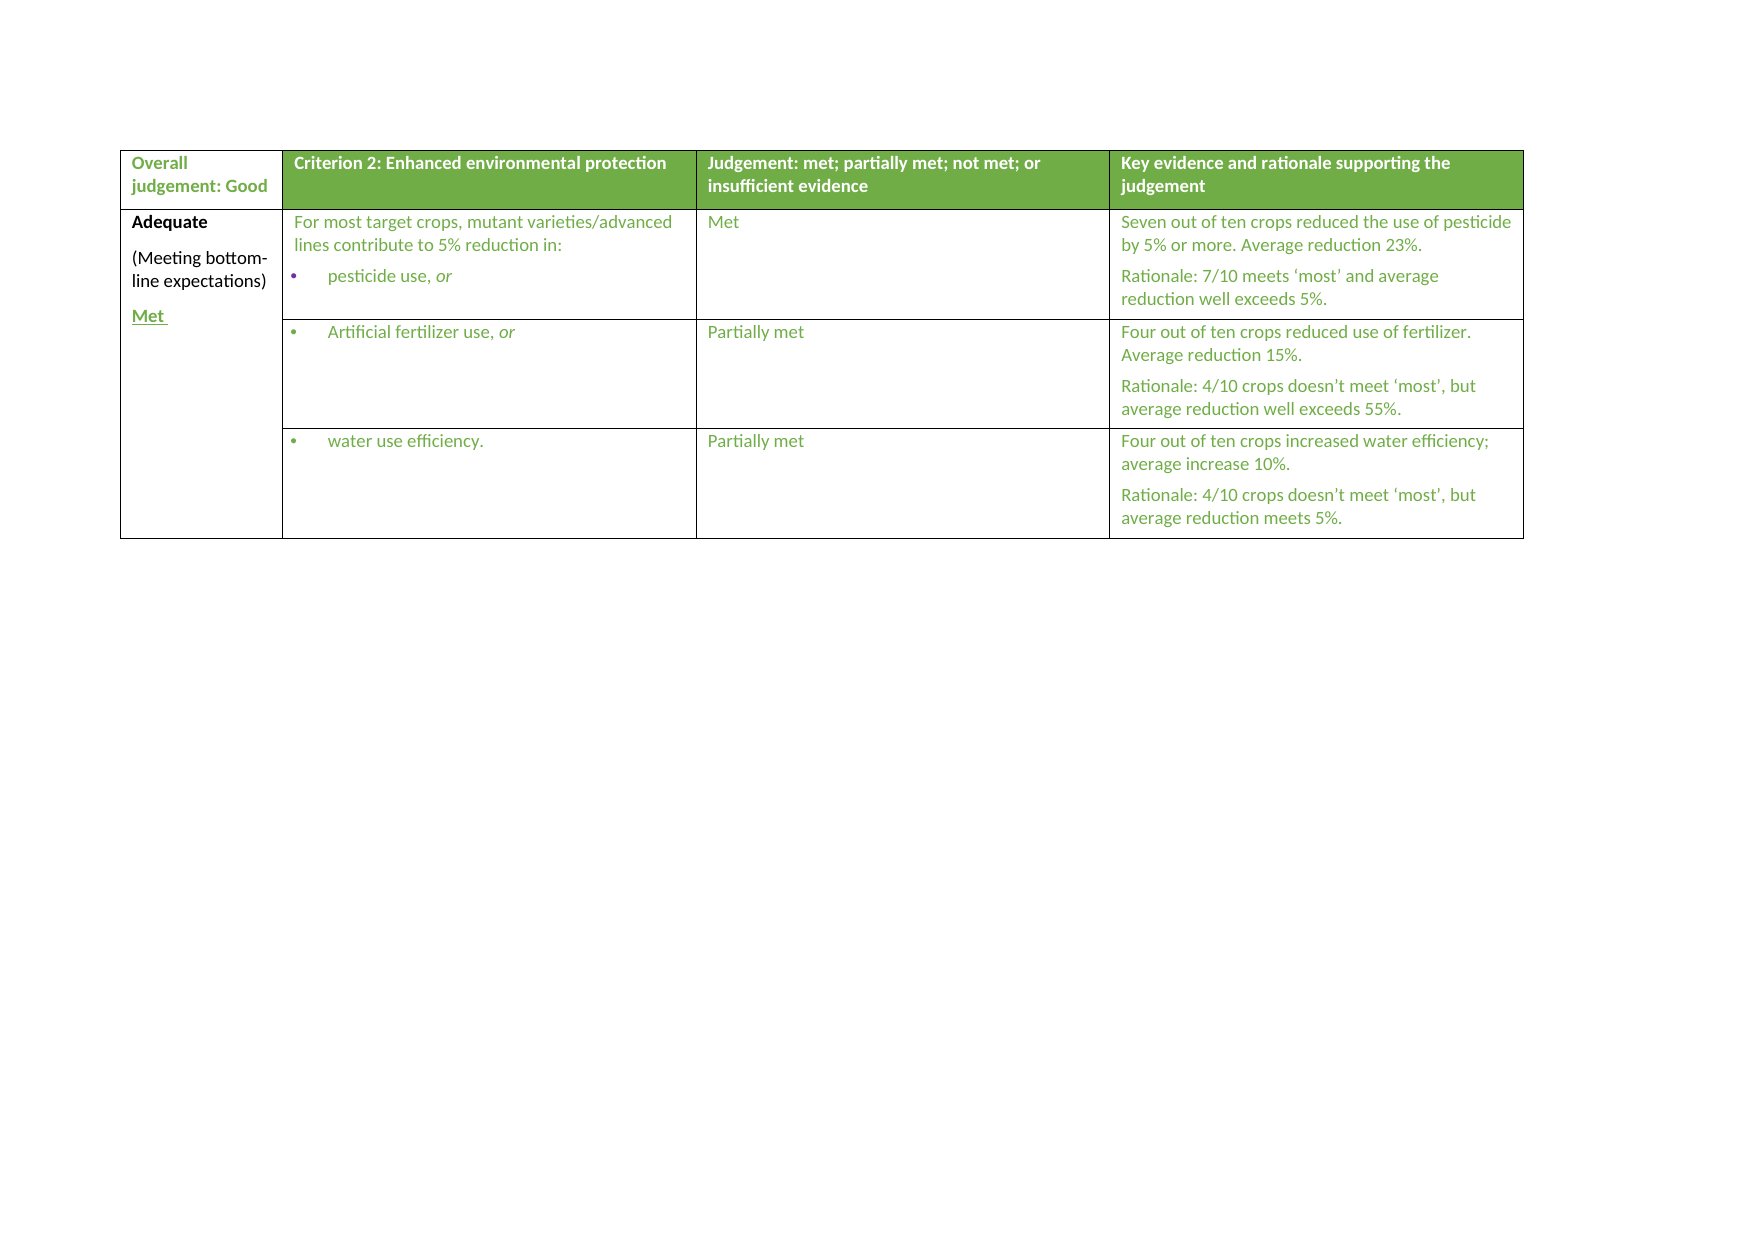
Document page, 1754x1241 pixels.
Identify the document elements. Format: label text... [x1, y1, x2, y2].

table_cell Artificial fertilizer use, or [283, 320, 696, 428]
table_cell Partially met [697, 320, 1109, 428]
table_header Overall judgement: Good [121, 151, 282, 209]
table_cell For most target crops, mutant varieties/advanced lines contribute to 5% reduction in: pesticide use, or [283, 210, 696, 319]
table_header Criterion 2: Enhanced environmental protection [283, 151, 696, 209]
table_cell Adequate (Meeting bottom-line expectations) Met [121, 210, 282, 537]
table_cell Partially met [697, 429, 1109, 537]
table_header Key evidence and rationale supporting the judgement [1110, 151, 1523, 209]
table_header Judgement: met; partially met; not met; or insufficient evidence [697, 151, 1109, 209]
table_cell Seven out of ten crops reduced the use of pesticide by 5% or more. Average reduction 23%. Rationale: 7/10 meets ‘most’ and average reduction well exceeds 5%. [1110, 210, 1523, 319]
table_cell Met [697, 210, 1109, 319]
table_cell Four out of ten crops reduced use of fertilizer. Average reduction 15%. Rationale: 4/10 crops doesn’t meet ‘most’, but average reduction well exceeds 55%. [1110, 320, 1523, 428]
table_cell water use efficiency. [283, 429, 696, 537]
table_cell Four out of ten crops increased water efficiency; average increase 10%. Rationale: 4/10 crops doesn’t meet ‘most’, but average reduction meets 5%. [1110, 429, 1523, 537]
